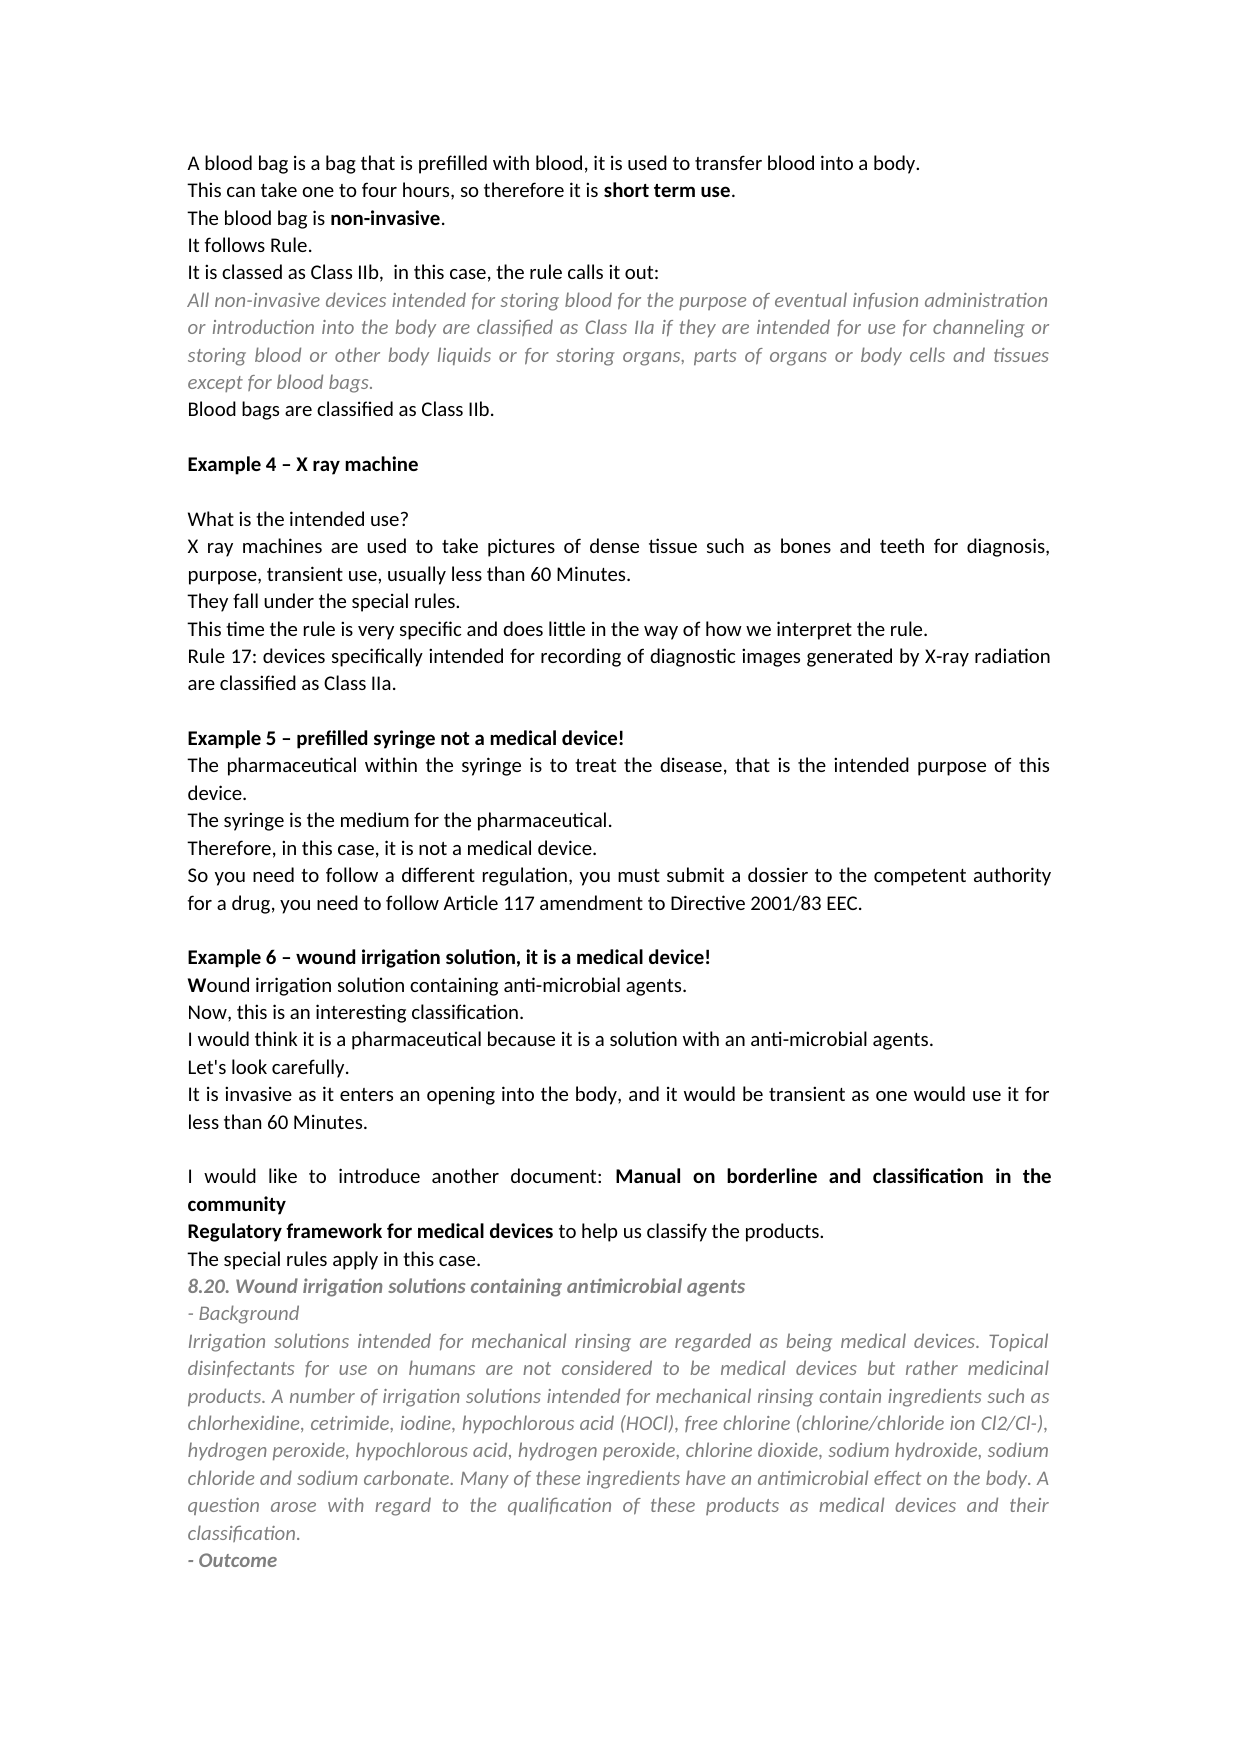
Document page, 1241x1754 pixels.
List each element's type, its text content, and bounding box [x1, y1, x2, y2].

text Let's look carefully. [187, 1054, 1053, 1079]
text I would like to introduce another document: Manual on borderline and classification in the community [187, 1164, 1053, 1216]
text It is invasive as it enters an opening into the body, and it would be transient as one would use it for less than 60 Minutes. [187, 1081, 1053, 1134]
text They fall under the special rules. [187, 588, 1053, 614]
text So you need to follow a different regulation, you must submit a dossier to the competent authority for a drug, you need to follow Article 117 amendment to Directive 2001/83 EEC. [187, 862, 1053, 915]
text The pharmaceutical within the syringe is to treat the disease, that is the intended purpose of this device. [187, 753, 1053, 806]
text Now, this is an interesting classification. [187, 999, 1053, 1025]
text This time the rule is very specific and does little in the way of how we interpret the rule. [187, 616, 1053, 641]
text Irrigation solutions intended for mechanical rinsing are regarded as being medical devices. Topical disinfectants for use on humans are not considered to be medical devices but rather medicinal products. A number of irrigation solutions intended for mechanical rinsing contain ingredients such as chlorhexidine, cetrimide, iodine, hypochlorous acid (HOCl), free chlorine (chlorine/chloride ion Cl2/Cl-), hydrogen peroxide, hypochlorous acid, hydrogen peroxide, chlorine dioxide, sodium hydroxide, sodium chloride and sodium carbonate. Many of these ingredients have an antimicrobial effect on the body. A question arose with regard to the qualification of these products as medical devices and their classification. [187, 1328, 1053, 1545]
text Wound irrigation solution containing anti-microbial agents. [187, 972, 1053, 997]
text This can take one to four hours, so therefore it is short term use. [187, 177, 1053, 203]
text It follows Rule. [187, 232, 1053, 258]
text - Background [187, 1301, 1053, 1326]
text Therefore, in this case, it is not a medical device. [187, 835, 1053, 860]
text The special rules apply in this case. [187, 1246, 1053, 1271]
text Rule 17: devices specifically intended for recording of diagnostic images generated by X-ray radiation are classified as Class IIa. [187, 643, 1053, 696]
text The syringe is the medium for the pharmaceutical. [187, 807, 1053, 833]
text It is classed as Class IIb, in this case, the rule calls it out: [187, 259, 1053, 285]
text All non-invasive devices intended for storing blood for the purpose of eventual infusion administration or introduction into the body are classified as Class IIa if they are intended for use for channeling or storing blood or other body liquids or for storing organs, parts of organs or body cells and tissues except for blood bags. [187, 287, 1053, 394]
text 8.20. Wound irrigation solutions containing antimicrobial agents [187, 1273, 1053, 1299]
text What is the intended use? [187, 506, 1053, 532]
text Example 6 – wound irrigation solution, it is a medical device! [187, 944, 1053, 970]
text Blood bags are classified as Class IIb. [187, 397, 1053, 422]
text I would think it is a pharmaceutical because it is a solution with an anti-microbial agents. [187, 1027, 1053, 1052]
text The blood bag is non-invasive. [187, 205, 1053, 230]
text - Outcome [187, 1547, 1053, 1573]
text A blood bag is a bag that is prefilled with blood, it is used to transfer blood into a body. [187, 150, 1053, 175]
text Regulatory framework for medical devices to help us classify the products. [187, 1218, 1053, 1244]
text X ray machines are used to take pictures of dense tissue such as bones and teeth for diagnosis, purpose, transient use, usually less than 60 Minutes. [187, 533, 1053, 586]
text Example 5 – prefilled syringe not a medical device! [187, 725, 1053, 751]
text Example 4 – X ray machine [187, 451, 1053, 477]
